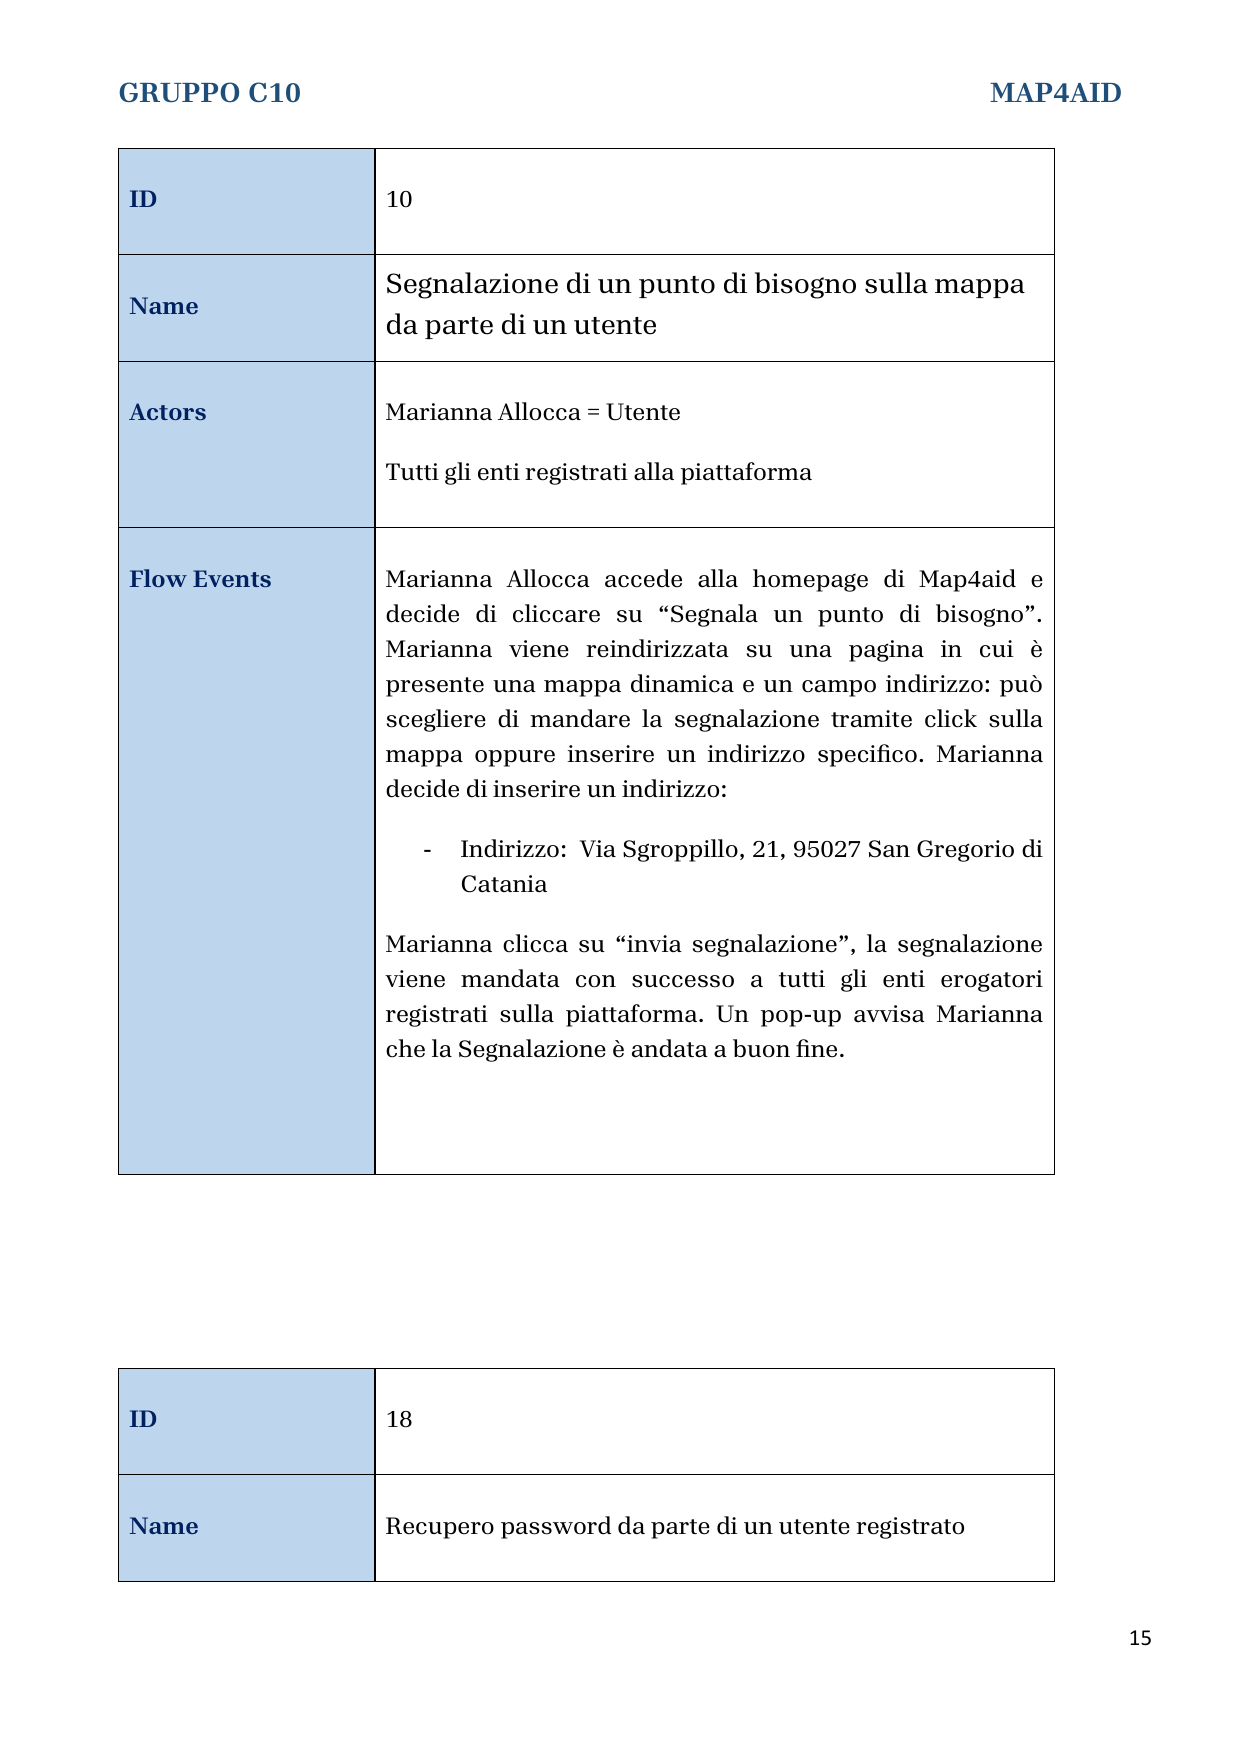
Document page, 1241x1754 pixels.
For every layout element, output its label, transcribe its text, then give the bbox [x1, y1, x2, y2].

table_header 18 [376, 1369, 1054, 1474]
table_cell Marianna Allocca = Utente Tutti gli enti registrati alla piattaforma [376, 362, 1054, 527]
table_cell Actors [119, 362, 374, 527]
table_header 10 [376, 149, 1054, 254]
table_cell Flow Events [119, 528, 374, 1174]
table_header ID [119, 149, 374, 254]
table_cell Name [119, 255, 374, 361]
table_cell Marianna Allocca accede alla homepage di Map4aid e decide di cliccare su “Segnala un punto di bisogno”. Marianna viene reindirizzata su una pagina in cui è presente una mappa dinamica e un campo indirizzo: può scegliere di mandare la segnalazione tramite click sulla mappa oppure inserire un indirizzo specifico. Marianna decide di inserire un indirizzo: Indirizzo: Via Sgroppillo, 21, 95027 San Gregorio di Catania Marianna clicca su “invia segnalazione”, la segnalazione viene mandata con successo a tutti gli enti erogatori registrati sulla piattaforma. Un pop-up avvisa Marianna che la Segnalazione è andata a buon fine. [376, 528, 1054, 1174]
table_cell Recupero password da parte di un utente registrato [376, 1475, 1054, 1581]
table_cell Segnalazione di un punto di bisogno sulla mappa da parte di un utente [376, 255, 1054, 361]
table_cell Name [119, 1475, 374, 1581]
table_header ID [119, 1369, 374, 1474]
